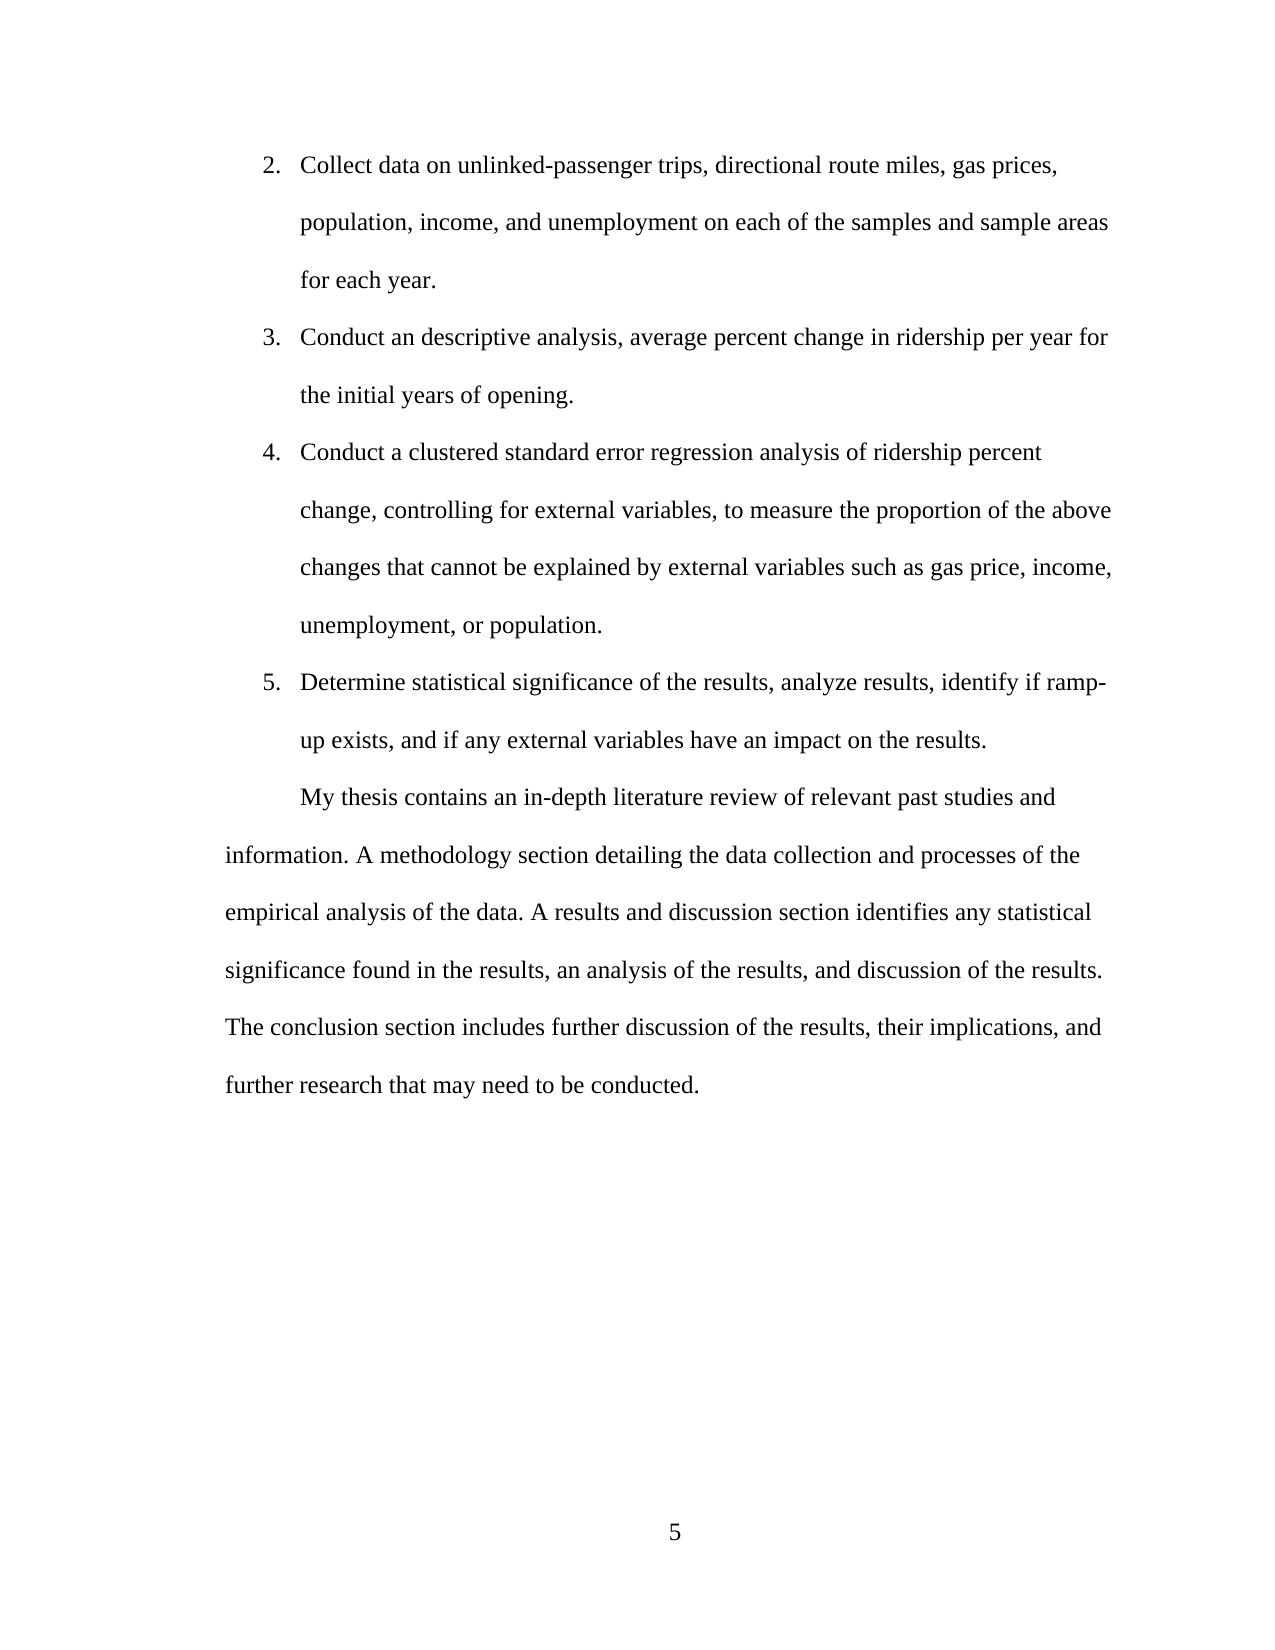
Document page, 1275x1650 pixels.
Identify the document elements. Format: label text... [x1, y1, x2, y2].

text My thesis contains an in-depth literature review of relevant past studies and information. A methodology section detailing the data collection and processes of the empirical analysis of the data. A results and discussion section identifies any statistical significance found in the results, an analysis of the results, and discussion of the results. The conclusion section includes further discussion of the results, their implications, and further research that may need to be conducted. [225, 782, 1125, 1099]
list Conduct an descriptive analysis, average percent change in ridership per year for the initial years of opening. [262, 322, 1125, 409]
list Determine statistical significance of the results, analyze results, identify if ramp-up exists, and if any external variables have an impact on the results. [262, 667, 1125, 754]
list Conduct a clustered standard error regression analysis of ridership percent change, controlling for external variables, to measure the proportion of the above changes that cannot be explained by external variables such as gas price, income, unemployment, or population. [262, 437, 1125, 639]
list Collect data on unlinked-passenger trips, directional route miles, gas prices, population, income, and unemployment on each of the samples and sample areas for each year. [262, 150, 1125, 294]
